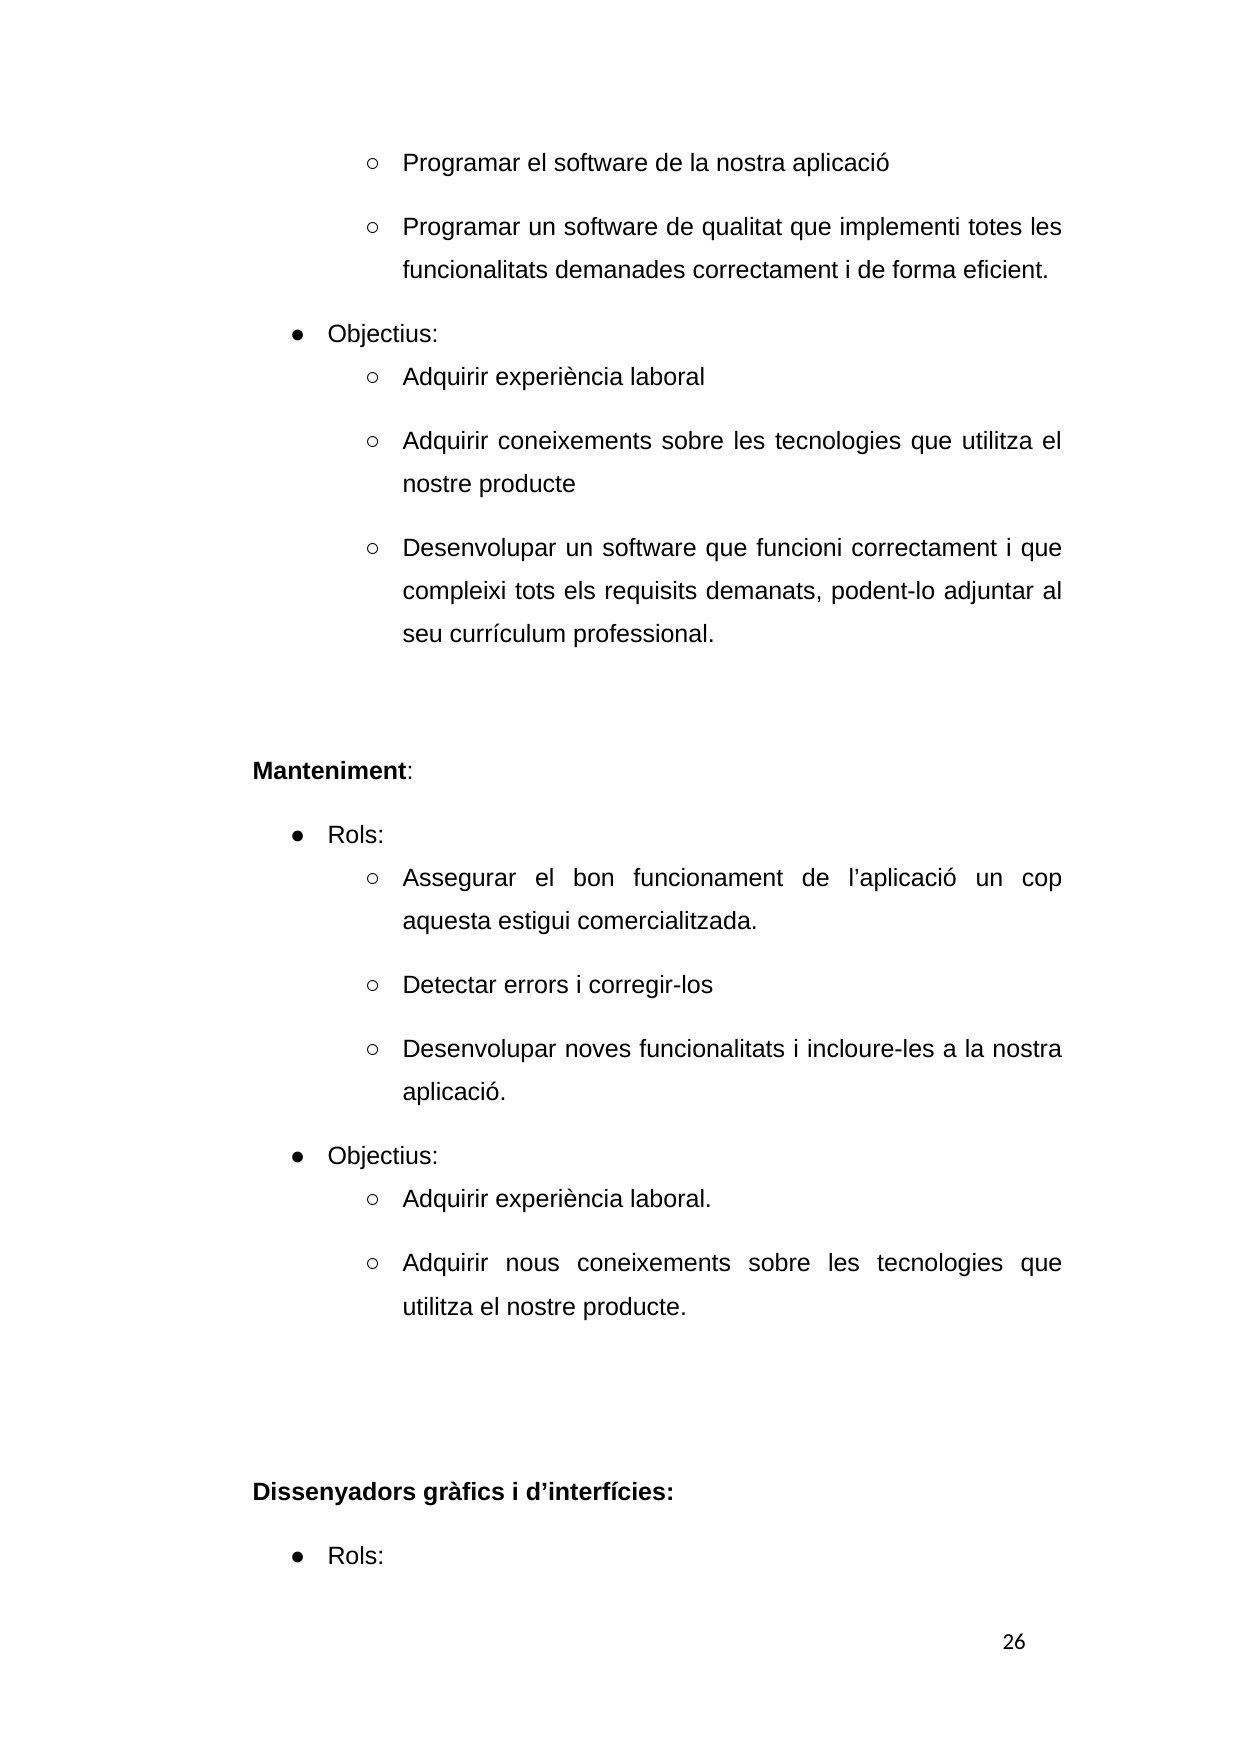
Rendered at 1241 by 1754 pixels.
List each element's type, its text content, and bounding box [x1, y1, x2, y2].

text Manteniment: [252, 756, 1063, 785]
list Desenvolupar un software que funcioni correctament i que compleixi tots els requisits demanats, podent-lo adjuntar al seu currículum professional. [365, 533, 1063, 648]
list Detectar errors i corregir-los [365, 970, 1063, 999]
list Adquirir coneixements sobre les tecnologies que utilitza el nostre producte [365, 426, 1063, 498]
list Rols: [290, 820, 1063, 849]
list Adquirir experiència laboral [365, 362, 1063, 391]
list Desenvolupar noves funcionalitats i incloure-les a la nostra aplicació. [365, 1034, 1063, 1106]
list Adquirir experiència laboral. [365, 1184, 1063, 1213]
list Rols: [290, 1541, 1063, 1570]
text Dissenyadors gràfics i d’interfícies: [252, 1477, 1063, 1506]
list Objectius: [290, 1141, 1063, 1170]
list Objectius: [290, 319, 1063, 347]
list Programar un software de qualitat que implementi totes les funcionalitats demanades correctament i de forma eficient. [365, 212, 1063, 283]
list Adquirir nous coneixements sobre les tecnologies que utilitza el nostre producte. [365, 1248, 1063, 1320]
list Assegurar el bon funcionament de l’aplicació un cop aquesta estigui comercialitzada. [365, 863, 1063, 935]
list Programar el software de la nostra aplicació [365, 148, 1063, 176]
